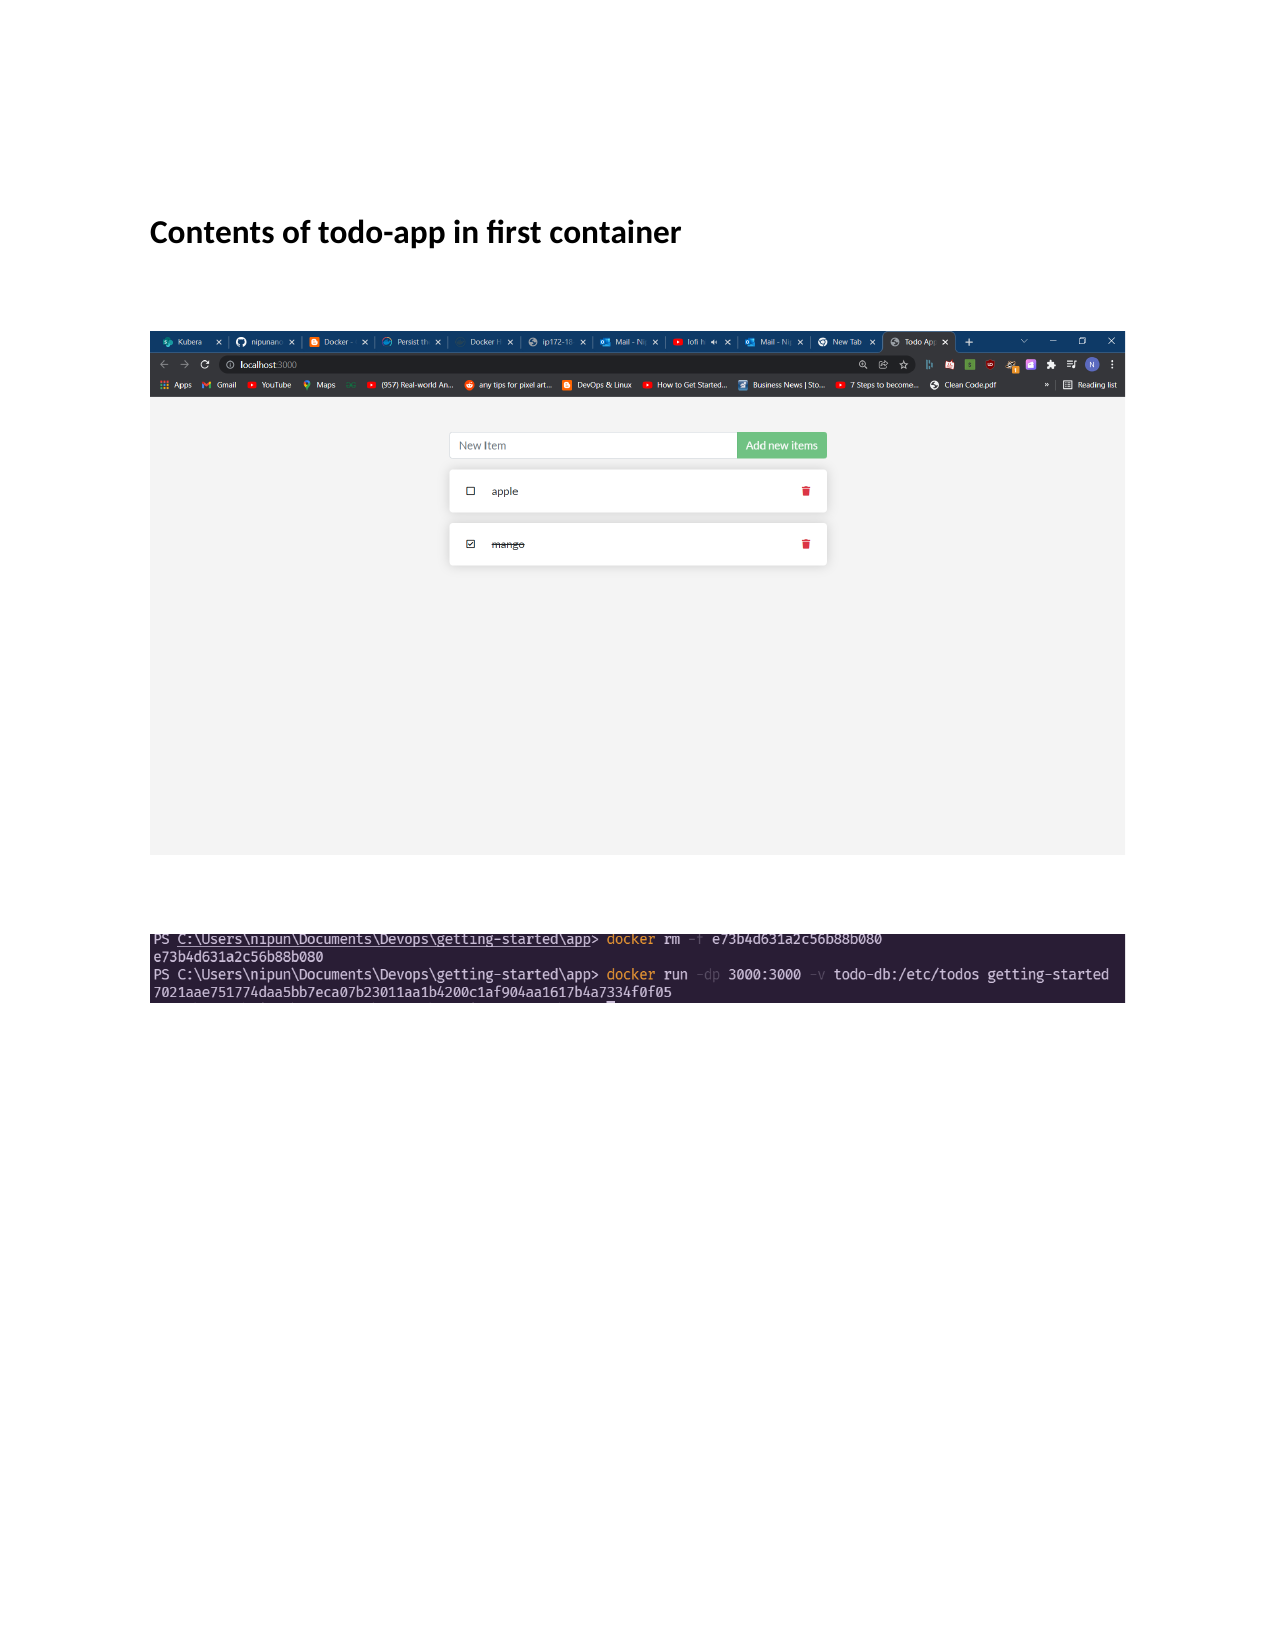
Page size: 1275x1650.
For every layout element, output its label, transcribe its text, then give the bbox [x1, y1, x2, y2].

text Contents of todo-app in first container [150, 211, 1125, 251]
picture [150, 331, 1125, 855]
picture [150, 934, 1125, 1003]
